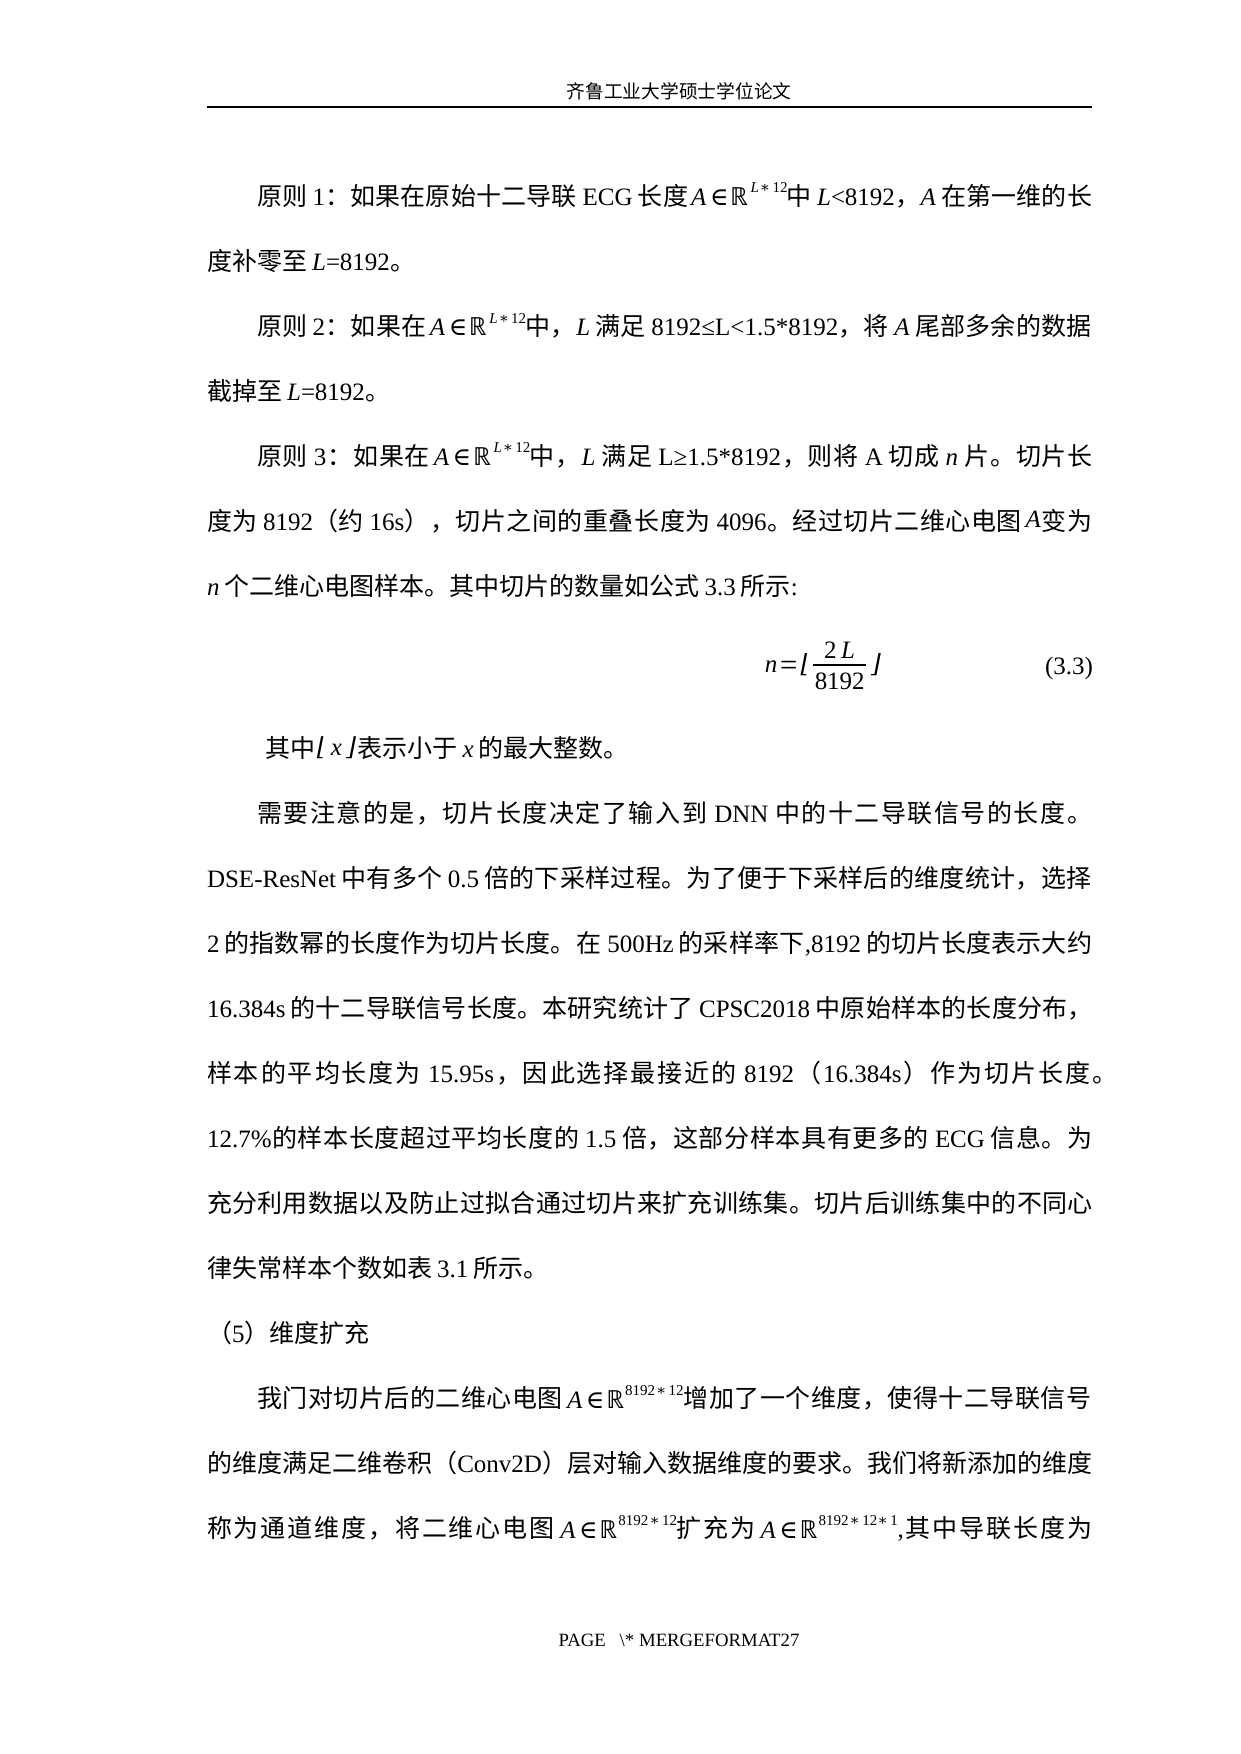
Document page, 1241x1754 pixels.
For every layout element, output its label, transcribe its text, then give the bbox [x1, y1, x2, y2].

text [207, 1364, 1092, 1559]
text (3.3) [207, 633, 1092, 698]
text 其中表示小于x的最大整数。 [207, 714, 1092, 779]
text 原则1：如果在原始十二导联ECG长度中L<8192，A在第一维的长度补零至L=8192。 [207, 162, 1092, 292]
text 需要注意的是，切片长度决定了输入到DNN中的十二导联信号的长度。 DSE-ResNet中有多个0.5倍的下采样过程。为了便于下采样后的维度统计，选择2的指数幂的长度作为切片长度。在500Hz的采样率下,8192的切片长度表示大约16.384s的十二导联信号长度。本研究统计了CPSC2018中原始样本的长度分布，样本的平均长度为15.95s，因此选择最接近的8192（16.384s）作为切片长度。12.7%的样本长度超过平均长度的1.5倍，这部分样本具有更多的ECG信息。为充分利用数据以及防止过拟合通过切片来扩充训练集。切片后训练集中的不同心律失常样本个数如表3.1所示。 [207, 779, 1092, 1299]
text 原则2：如果在中，L满足8192≤L<1.5*8192，将A尾部多余的数据截掉至L=8192。 [207, 292, 1092, 422]
list 维度扩充 [207, 1299, 1092, 1364]
text 原则3：如果在中，L满足L≥1.5*8192，则将A切成n片。切片长度为8192（约16s），切片之间的重叠长度为4096。经过切片二维心电图变为n个二维心电图样本。其中切片的数量如公式3.3所示: [207, 422, 1092, 617]
